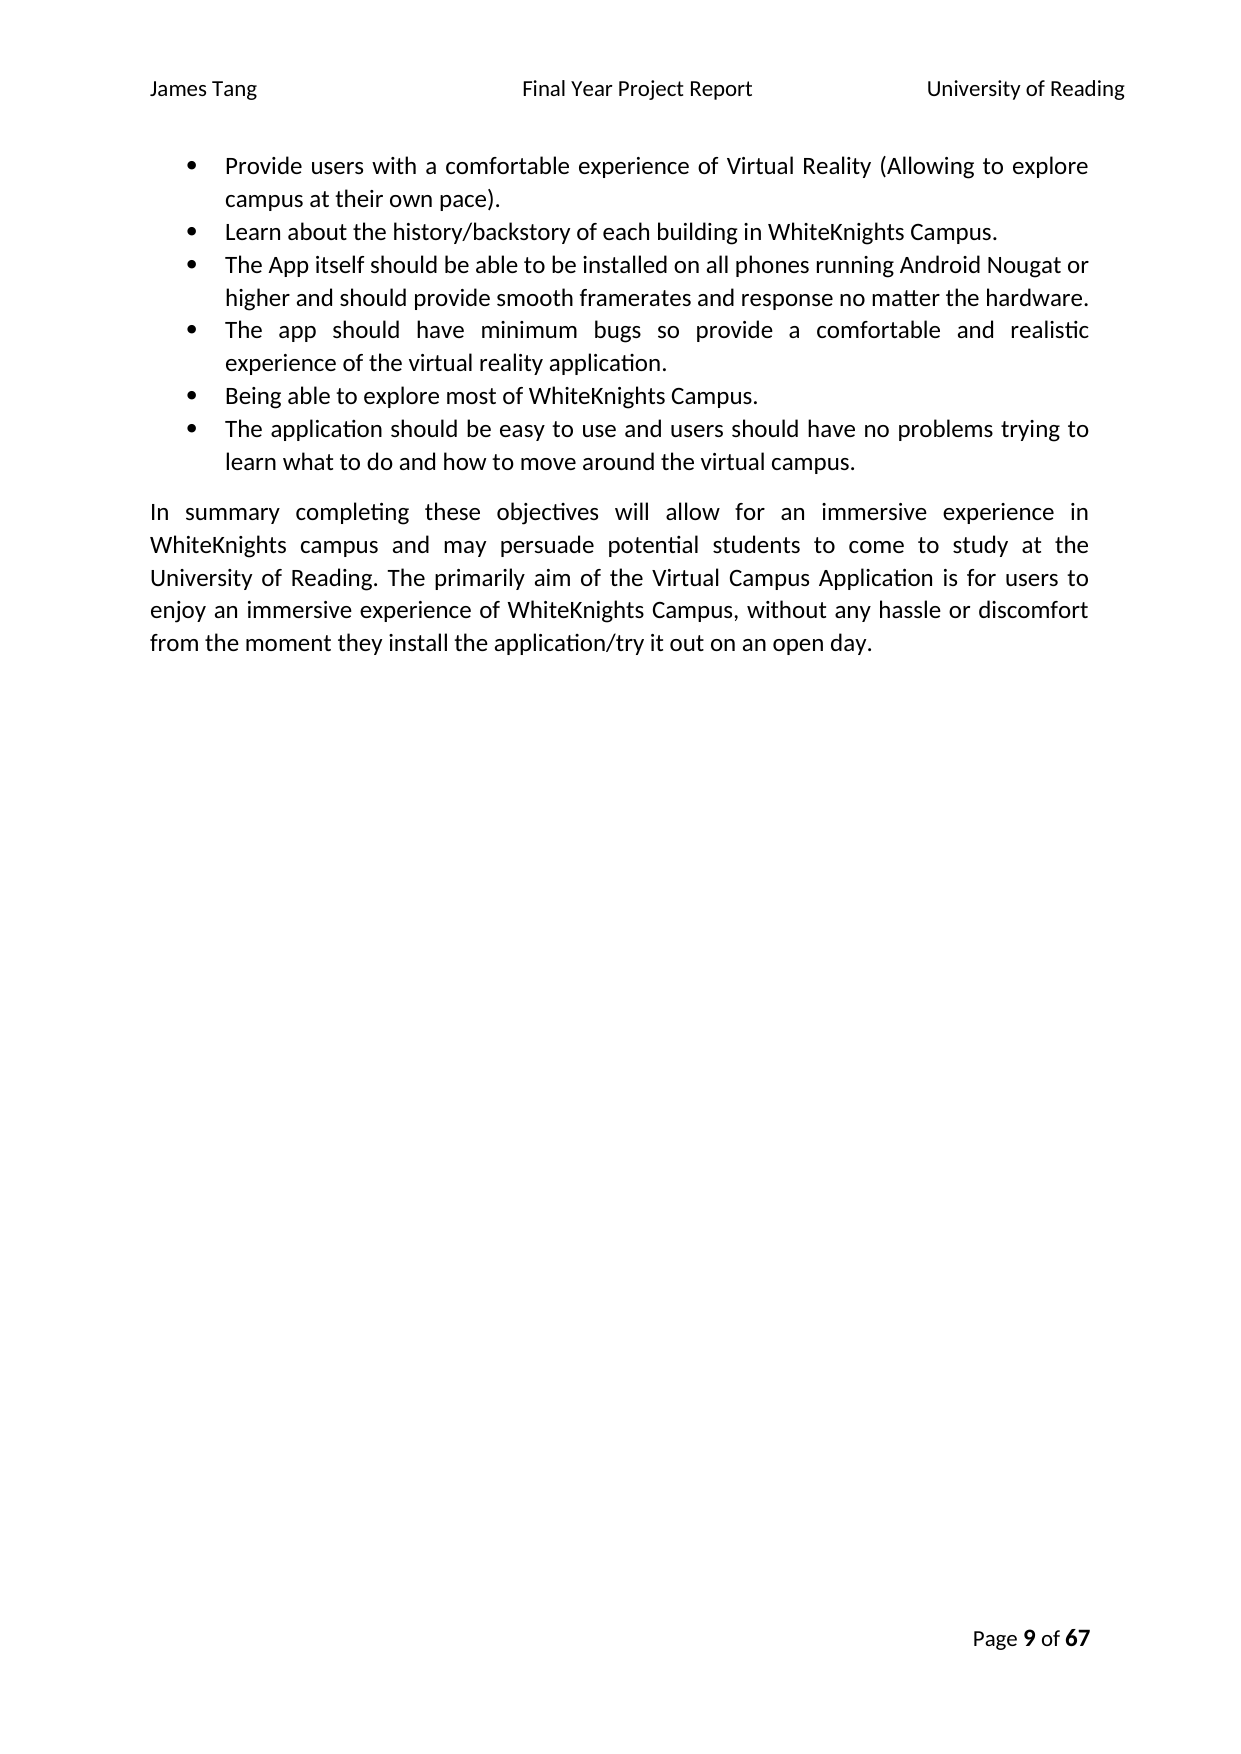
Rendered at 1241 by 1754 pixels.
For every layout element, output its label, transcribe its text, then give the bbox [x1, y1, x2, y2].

list Learn about the history/backstory of each building in WhiteKnights Campus. [187, 216, 1090, 246]
text In summary completing these objectives will allow for an immersive experience in WhiteKnights campus and may persuade potential students to come to study at the University of Reading. The primarily aim of the Virtual Campus Application is for users to enjoy an immersive experience of WhiteKnights Campus, without any hassle or discomfort from the moment they install the application/try it out on an open day. [150, 496, 1090, 658]
list The App itself should be able to be installed on all phones running Android Nougat or higher and should provide smooth framerates and response no matter the hardware. [187, 249, 1090, 312]
list Provide users with a comfortable experience of Virtual Reality (Allowing to explore campus at their own pace). [187, 150, 1090, 213]
list The application should be easy to use and users should have no problems trying to learn what to do and how to move around the virtual campus. [187, 413, 1090, 477]
list The app should have minimum bugs so provide a comfortable and realistic experience of the virtual reality application. [187, 314, 1090, 378]
list Being able to explore most of WhiteKnights Campus. [187, 380, 1090, 411]
